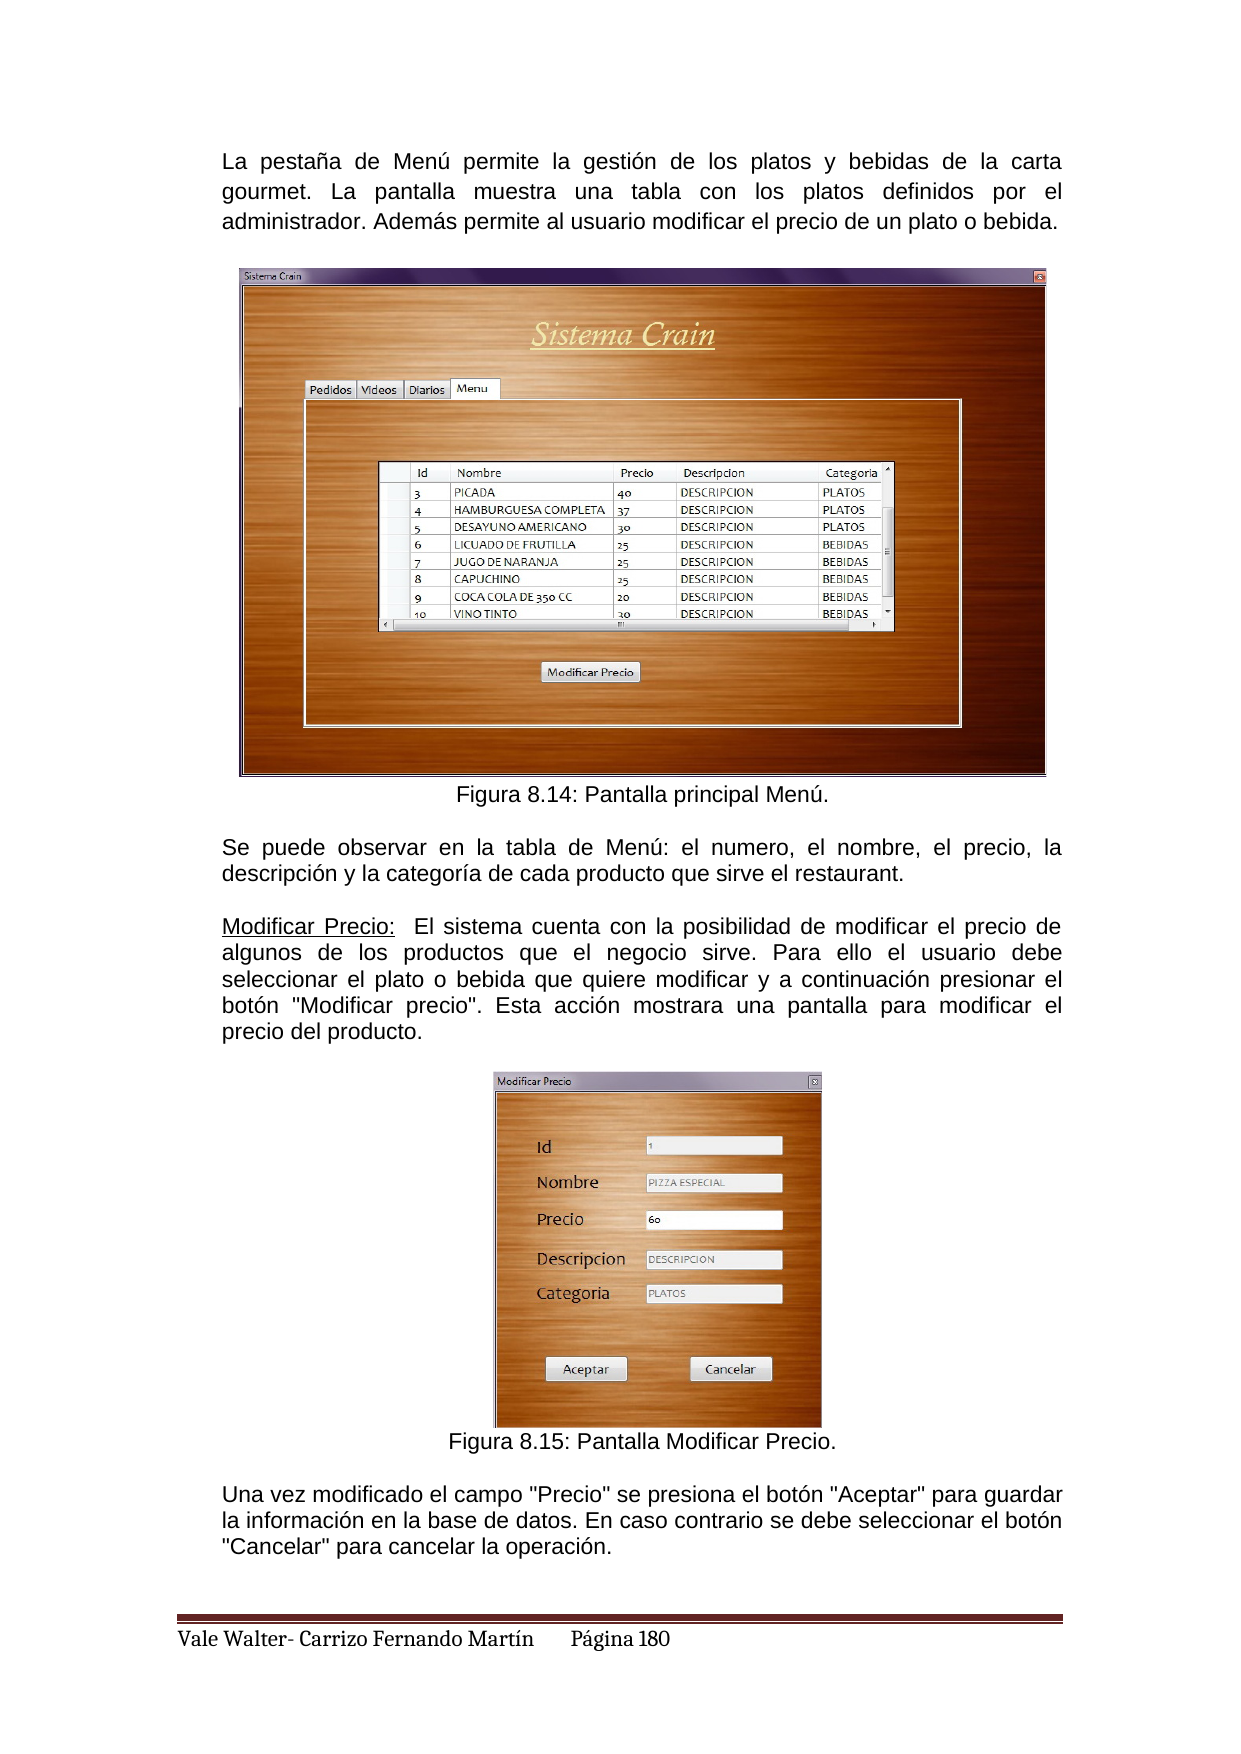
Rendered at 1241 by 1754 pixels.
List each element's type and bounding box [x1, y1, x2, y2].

picture [493, 1071, 822, 1428]
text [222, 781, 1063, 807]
picture [238, 268, 1047, 777]
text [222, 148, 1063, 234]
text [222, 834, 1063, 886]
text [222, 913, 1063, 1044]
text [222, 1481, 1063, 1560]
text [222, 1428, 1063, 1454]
